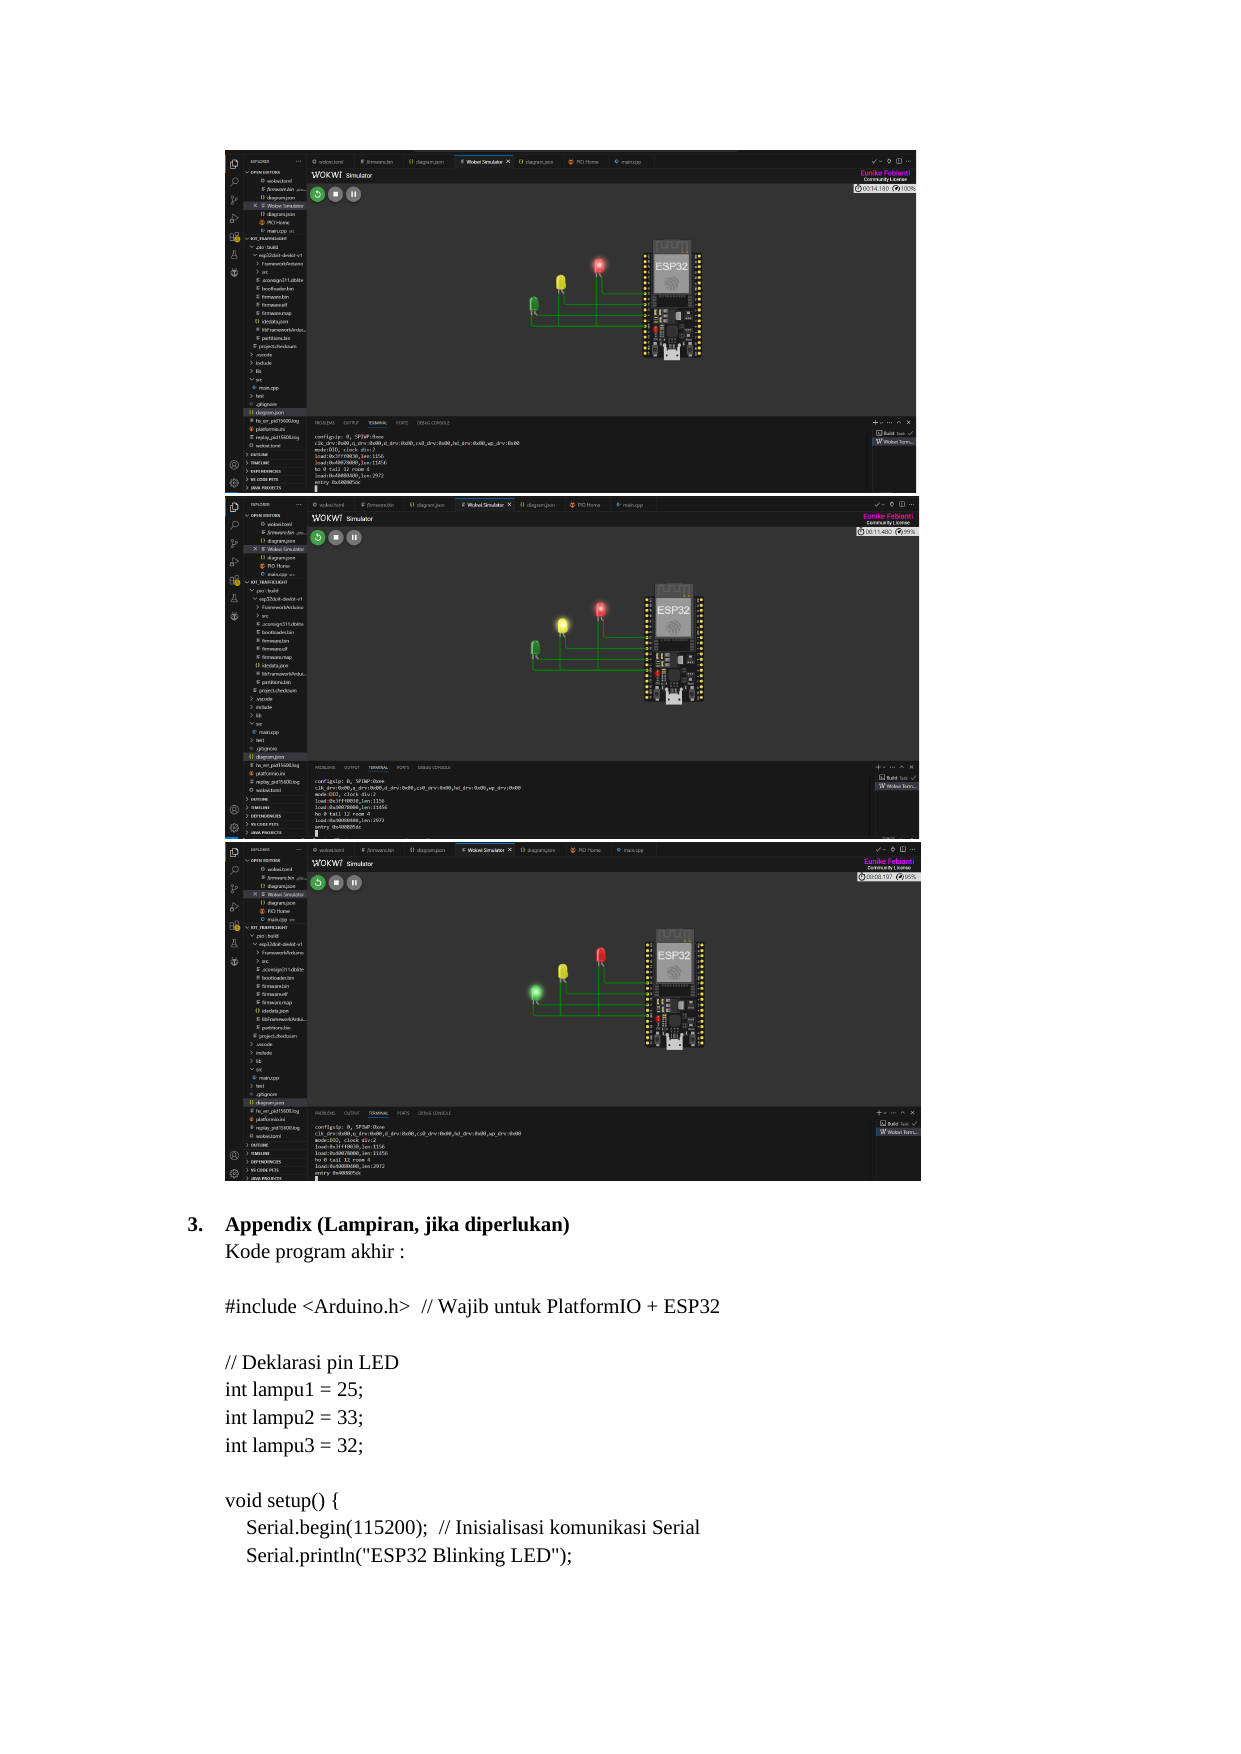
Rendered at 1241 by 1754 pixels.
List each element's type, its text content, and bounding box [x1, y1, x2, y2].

text Kode program akhir : [225, 1239, 1090, 1263]
text Serial.println("ESP32 Blinking LED"); [225, 1543, 1090, 1567]
text // Deklarasi pin LED [225, 1350, 1090, 1374]
picture [225, 150, 917, 493]
text void setup() { [225, 1488, 1090, 1512]
text int lampu1 = 25; [225, 1377, 1090, 1401]
picture [225, 842, 921, 1181]
text #include <Arduino.h> // Wajib untuk PlatformIO + ESP32 [150, 1294, 1090, 1318]
text Serial.begin(115200); // Inisialisasi komunikasi Serial [225, 1515, 1090, 1539]
text int lampu3 = 32; [225, 1432, 1090, 1457]
list Appendix (Lampiran, jika diperlukan) [187, 1212, 1090, 1236]
picture [225, 496, 920, 839]
text int lampu2 = 33; [225, 1405, 1090, 1429]
